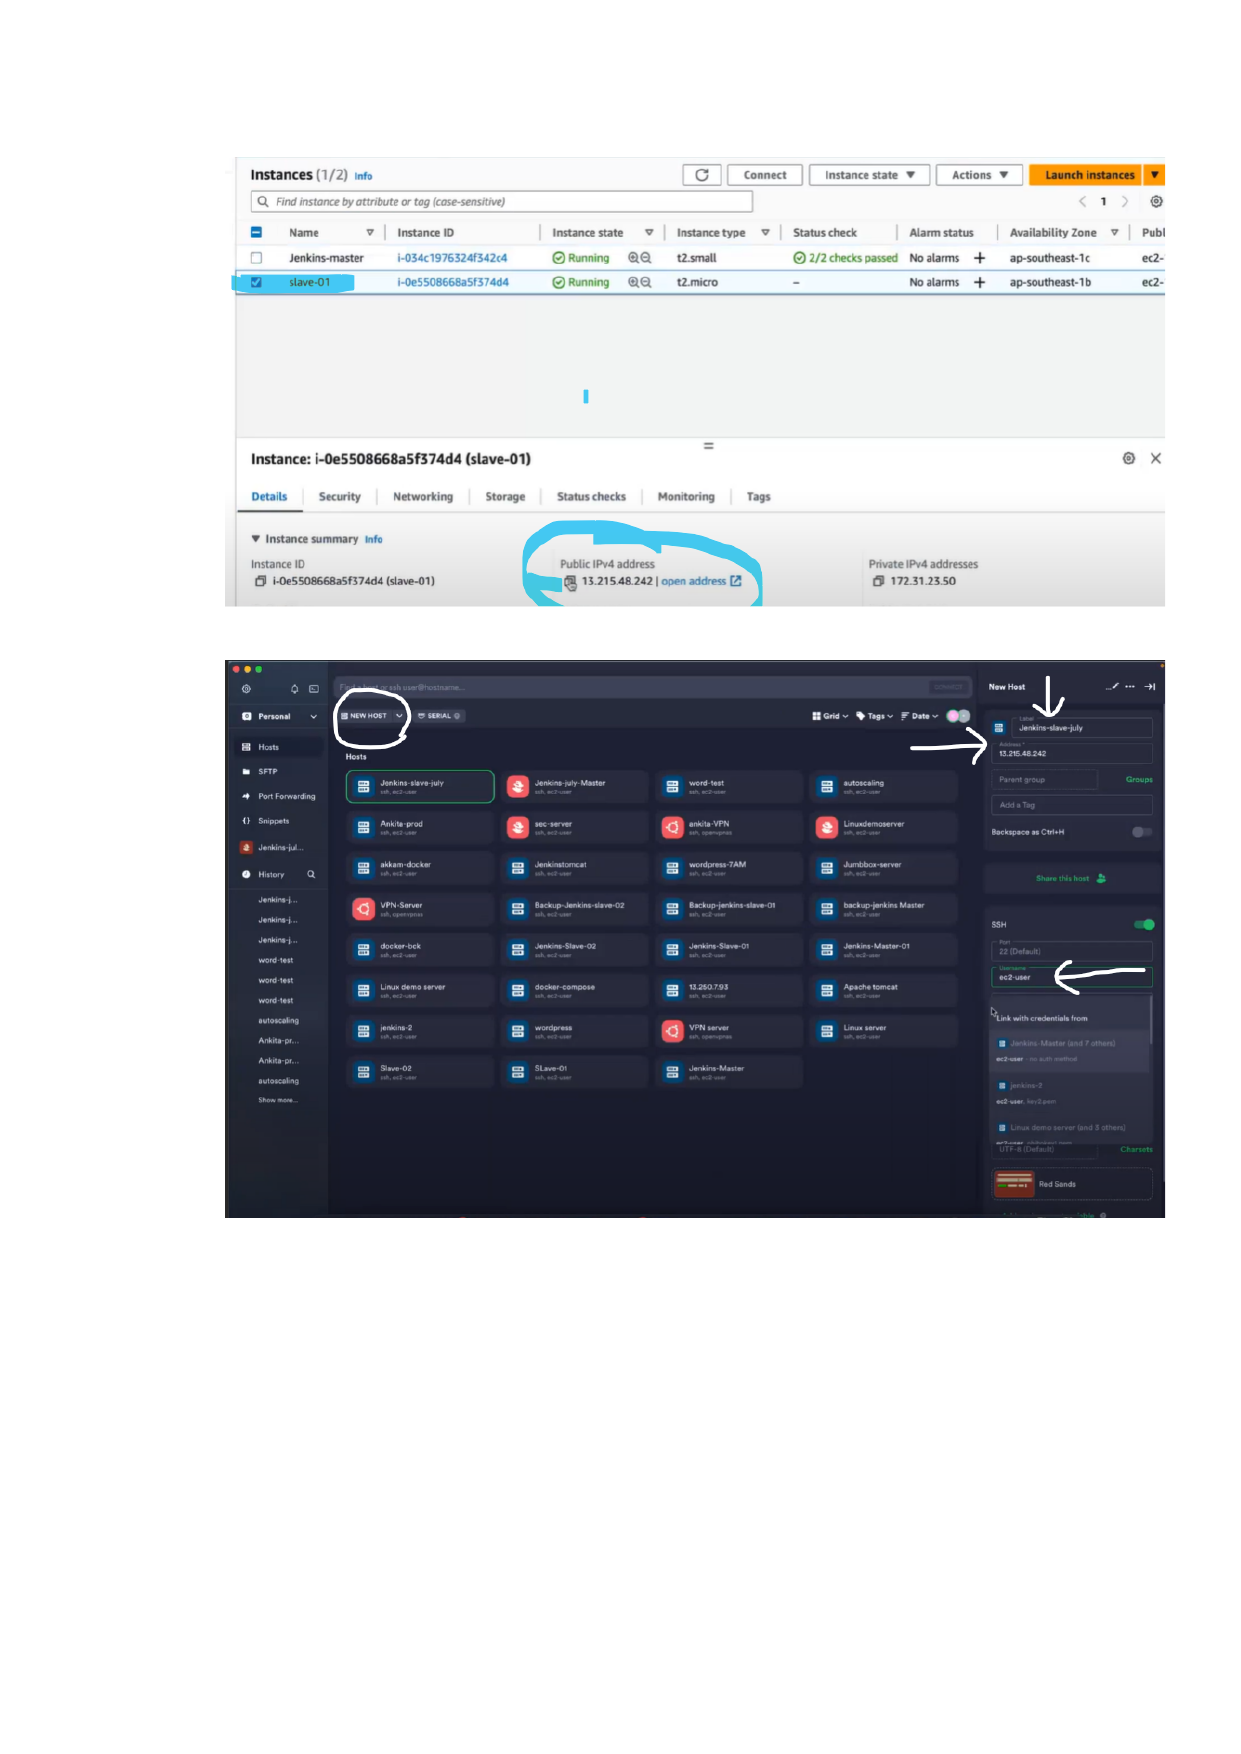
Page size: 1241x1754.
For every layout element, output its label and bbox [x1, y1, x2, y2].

picture [225, 157, 1166, 625]
picture [225, 660, 1166, 1218]
